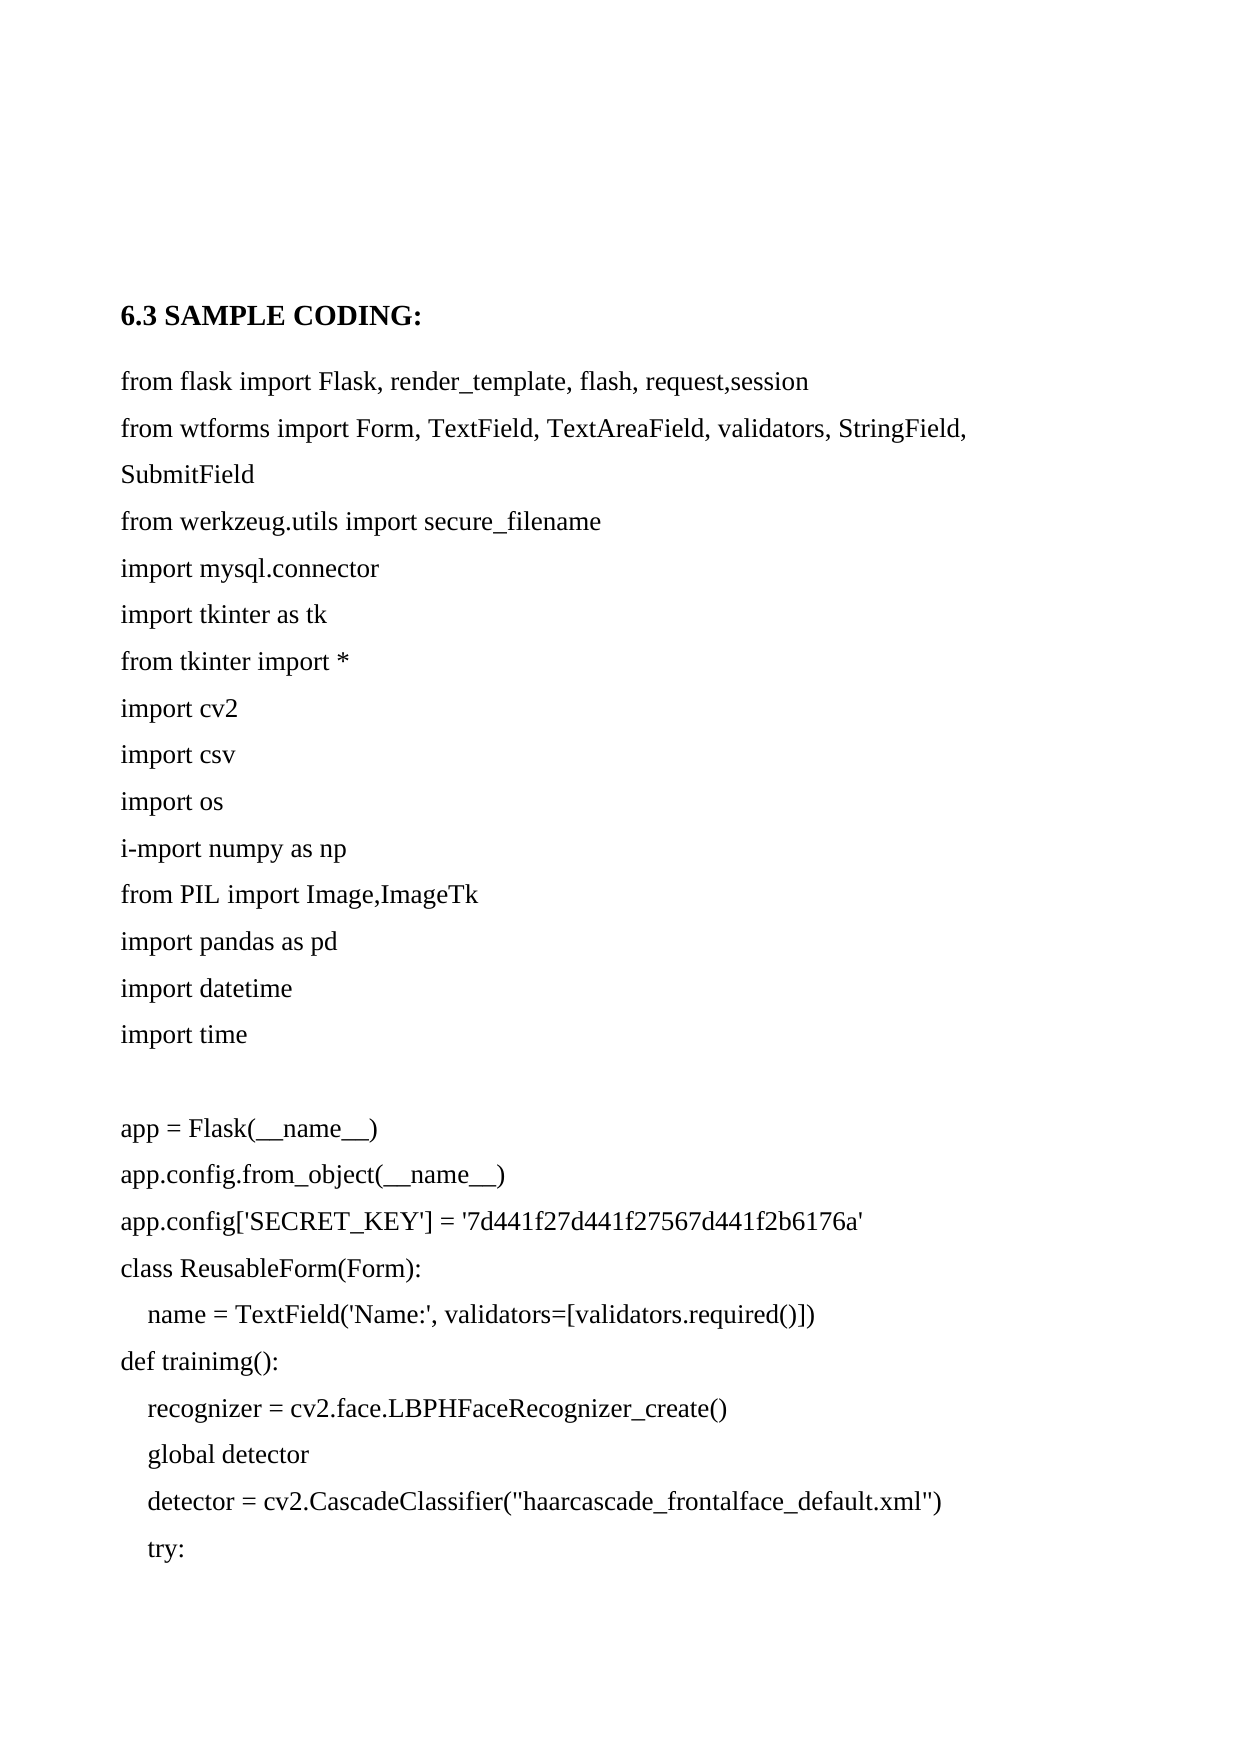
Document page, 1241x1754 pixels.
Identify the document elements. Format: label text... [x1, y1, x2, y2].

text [120, 365, 1090, 1563]
text 6.3 SAMPLE CODING: [120, 298, 1090, 332]
